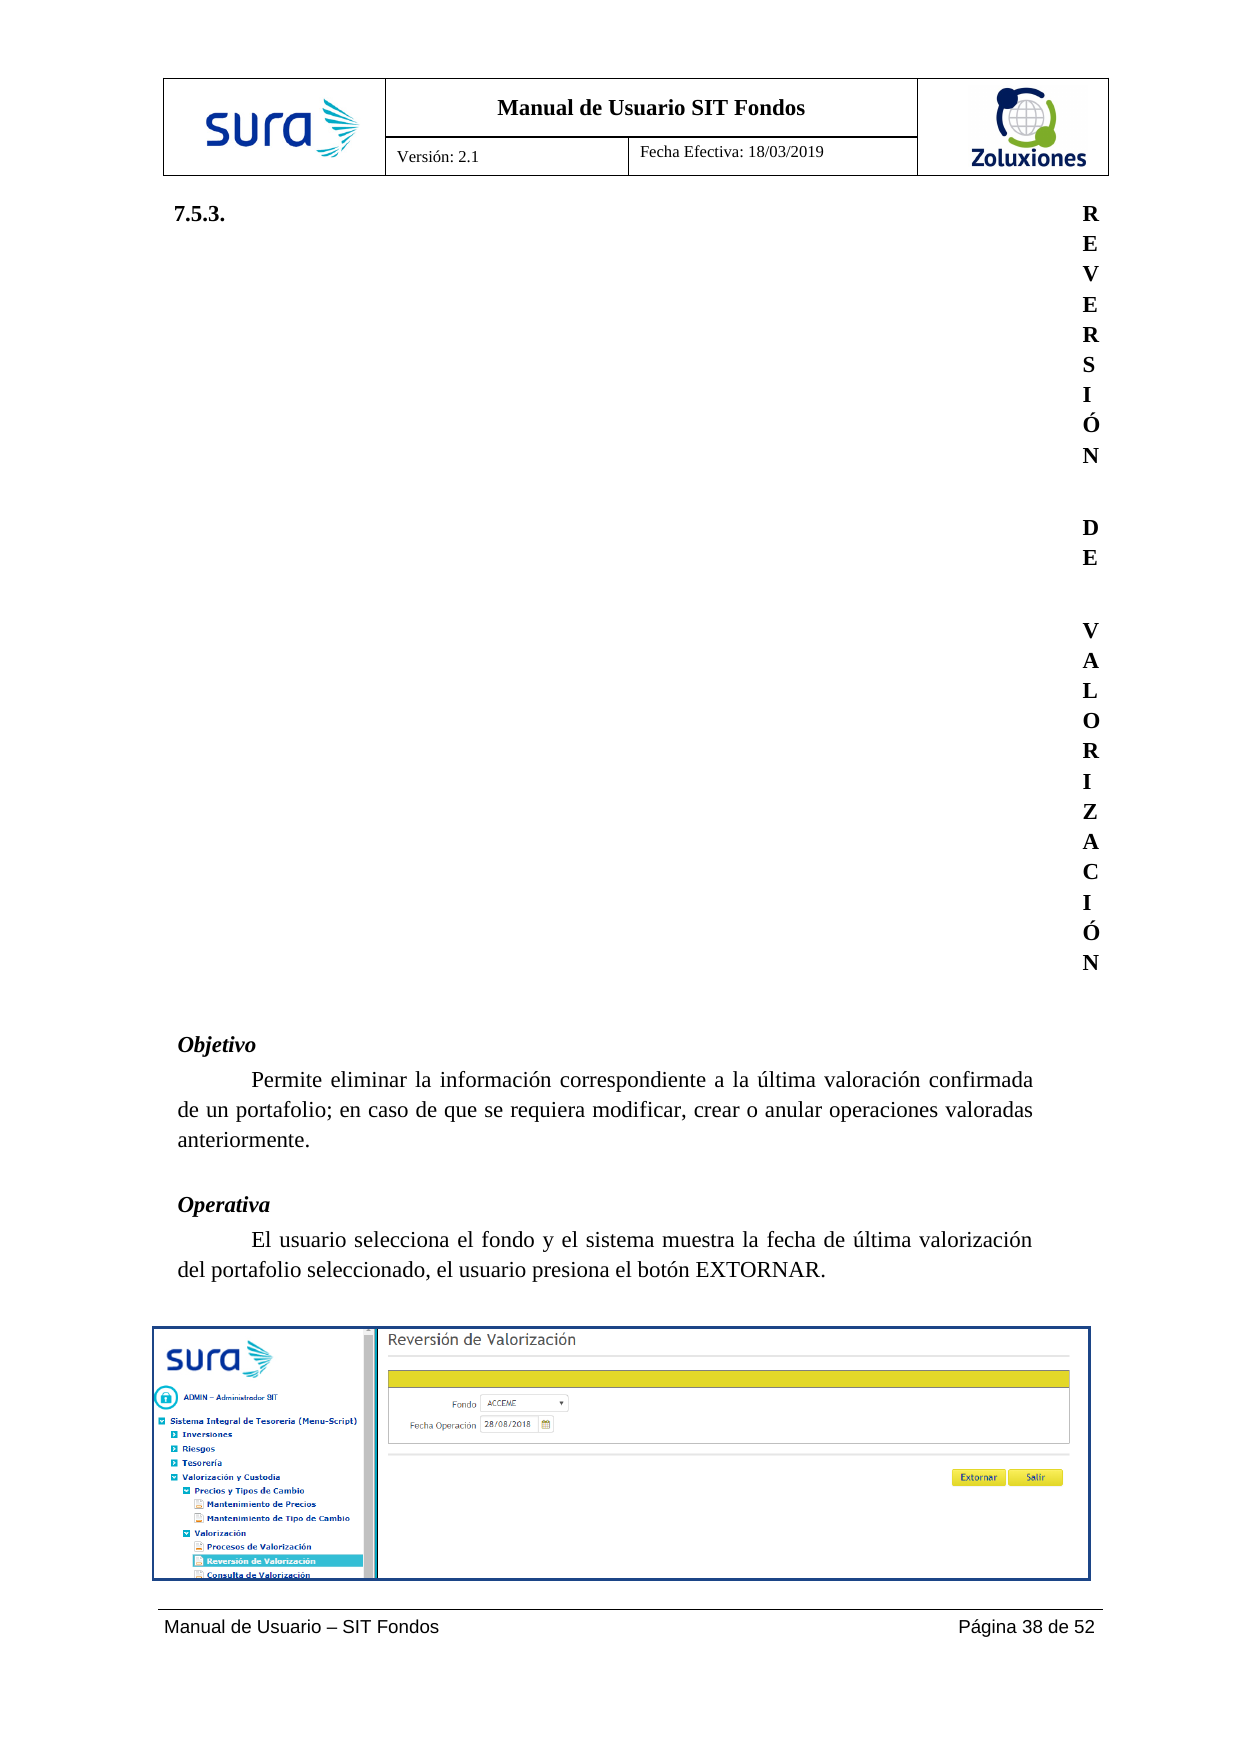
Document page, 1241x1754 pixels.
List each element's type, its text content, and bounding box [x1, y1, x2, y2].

text Objetivo [177, 1032, 1090, 1058]
text El usuario selecciona el fondo y el sistema muestra la fecha de última valorización del portafolio seleccionado, el usuario presiona el botón EXTORNAR. [177, 1226, 1034, 1283]
picture [154, 1329, 1088, 1578]
text Operativa [177, 1191, 1090, 1217]
subtitle REVERSIÓN DE VALORIZACIÓN [173, 200, 1090, 1019]
picture [968, 85, 1089, 167]
text Permite eliminar la información correspondiente a la última valoración confirmada de un portafolio; en caso de que se requiera modificar, crear o anular operaciones valoradas anteriormente. [177, 1066, 1034, 1153]
picture [204, 90, 361, 163]
